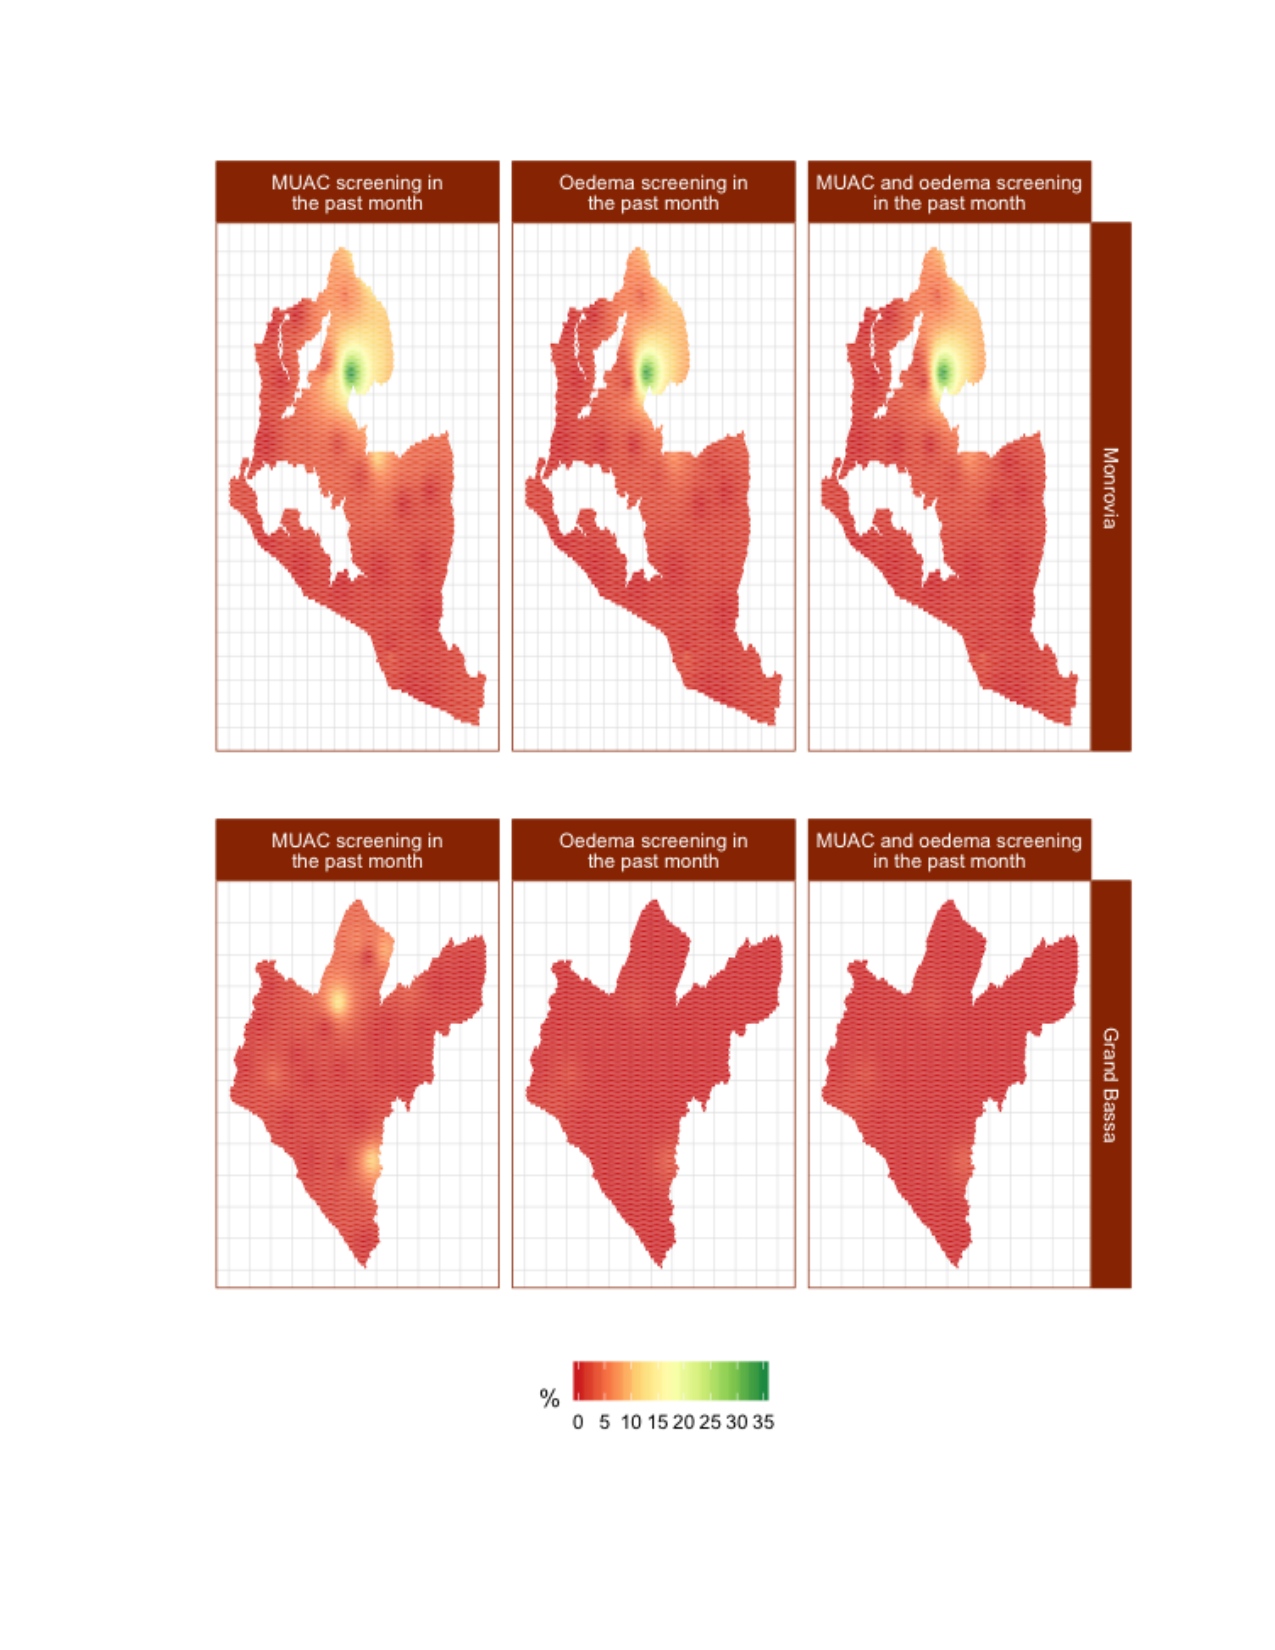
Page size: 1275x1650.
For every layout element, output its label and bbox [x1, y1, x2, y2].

picture [168, 807, 1144, 1458]
picture [168, 150, 1144, 800]
